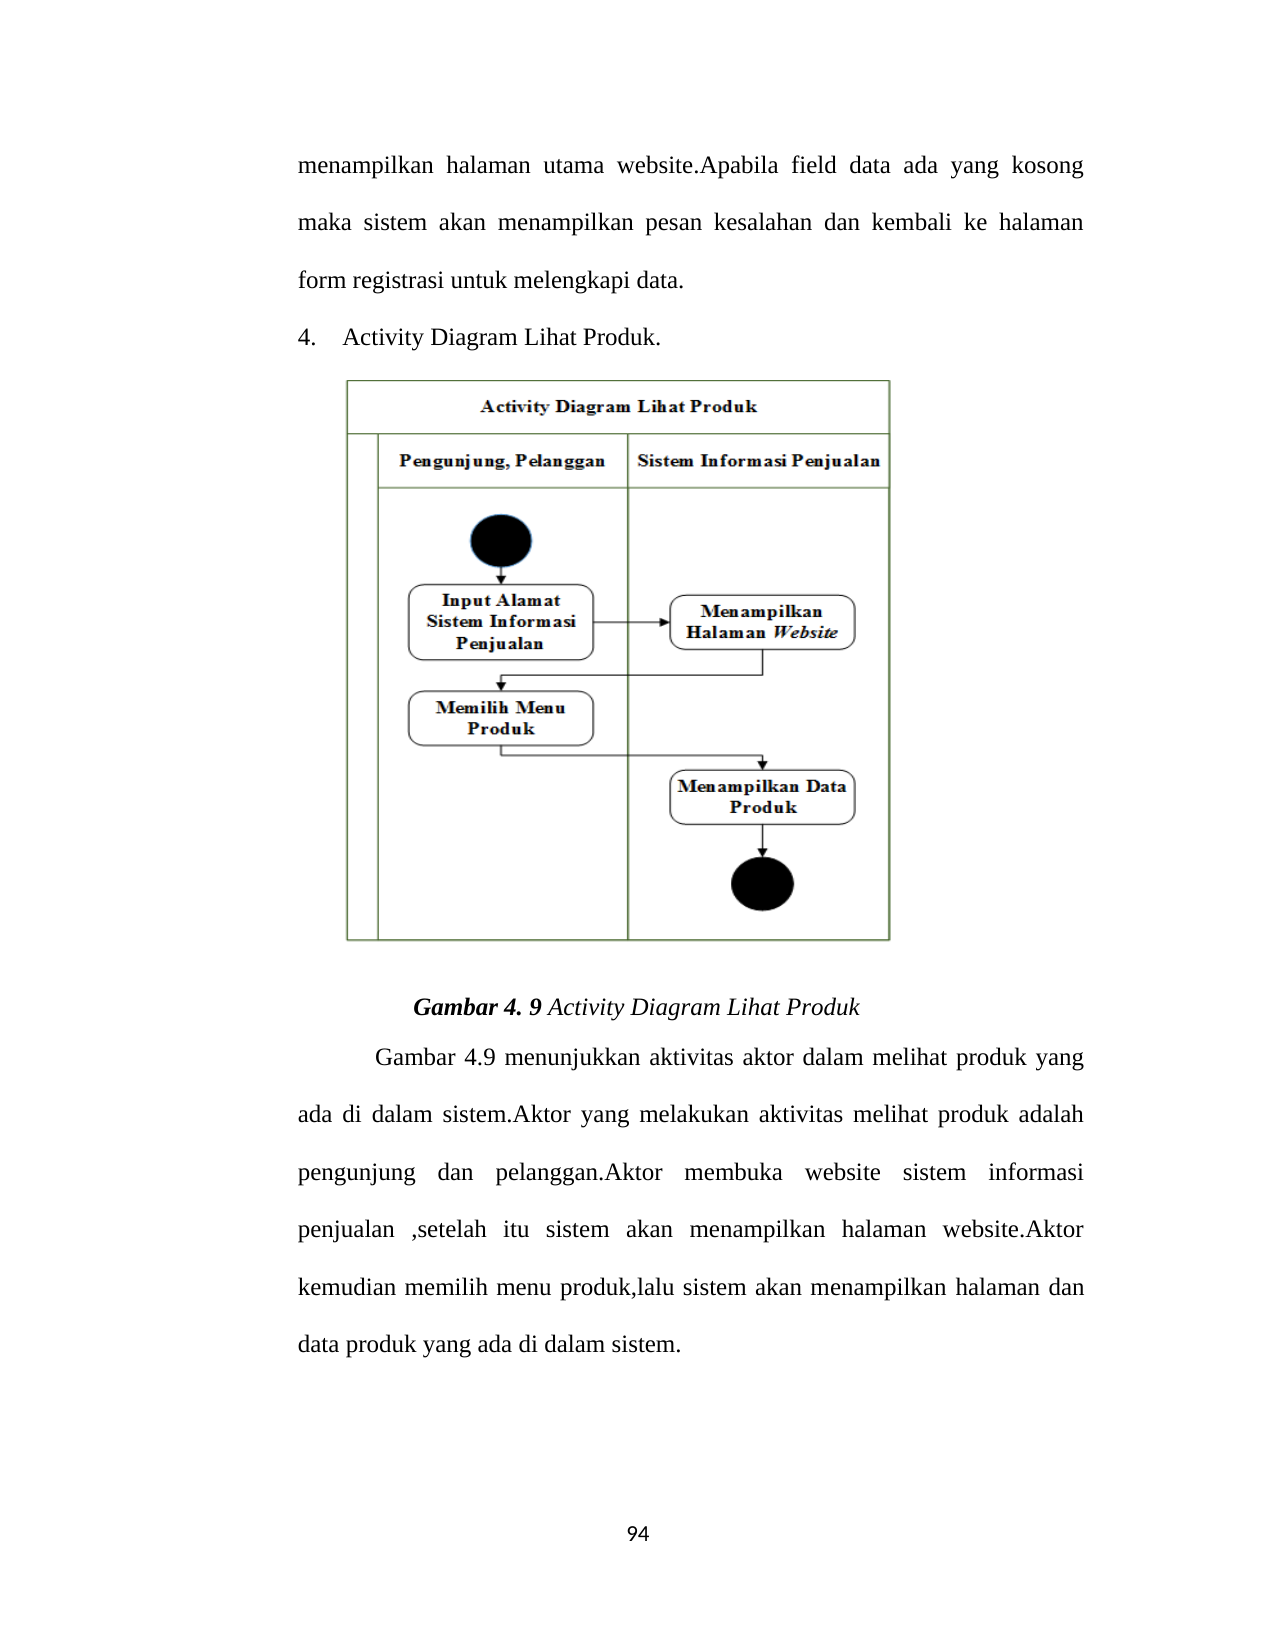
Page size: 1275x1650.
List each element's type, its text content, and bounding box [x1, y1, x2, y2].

list Activity Diagram Lihat Produk. [298, 322, 1125, 351]
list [298, 150, 1084, 294]
text Gambar 4. 9 Activity Diagram Lihat Produk [150, 992, 1125, 1021]
picture [343, 380, 892, 947]
list Gambar 4.9 menunjukkan aktivitas aktor dalam melihat produk yang ada di dalam sistem.Aktor yang melakukan aktivitas melihat produk adalah pengunjung dan pelanggan.Aktor membuka website sistem informasi penjualan ,setelah itu sistem akan menampilkan halaman website.Aktor kemudian memilih menu produk,lalu sistem akan menampilkan halaman dan data produk yang ada di dalam sistem. [298, 1042, 1084, 1358]
